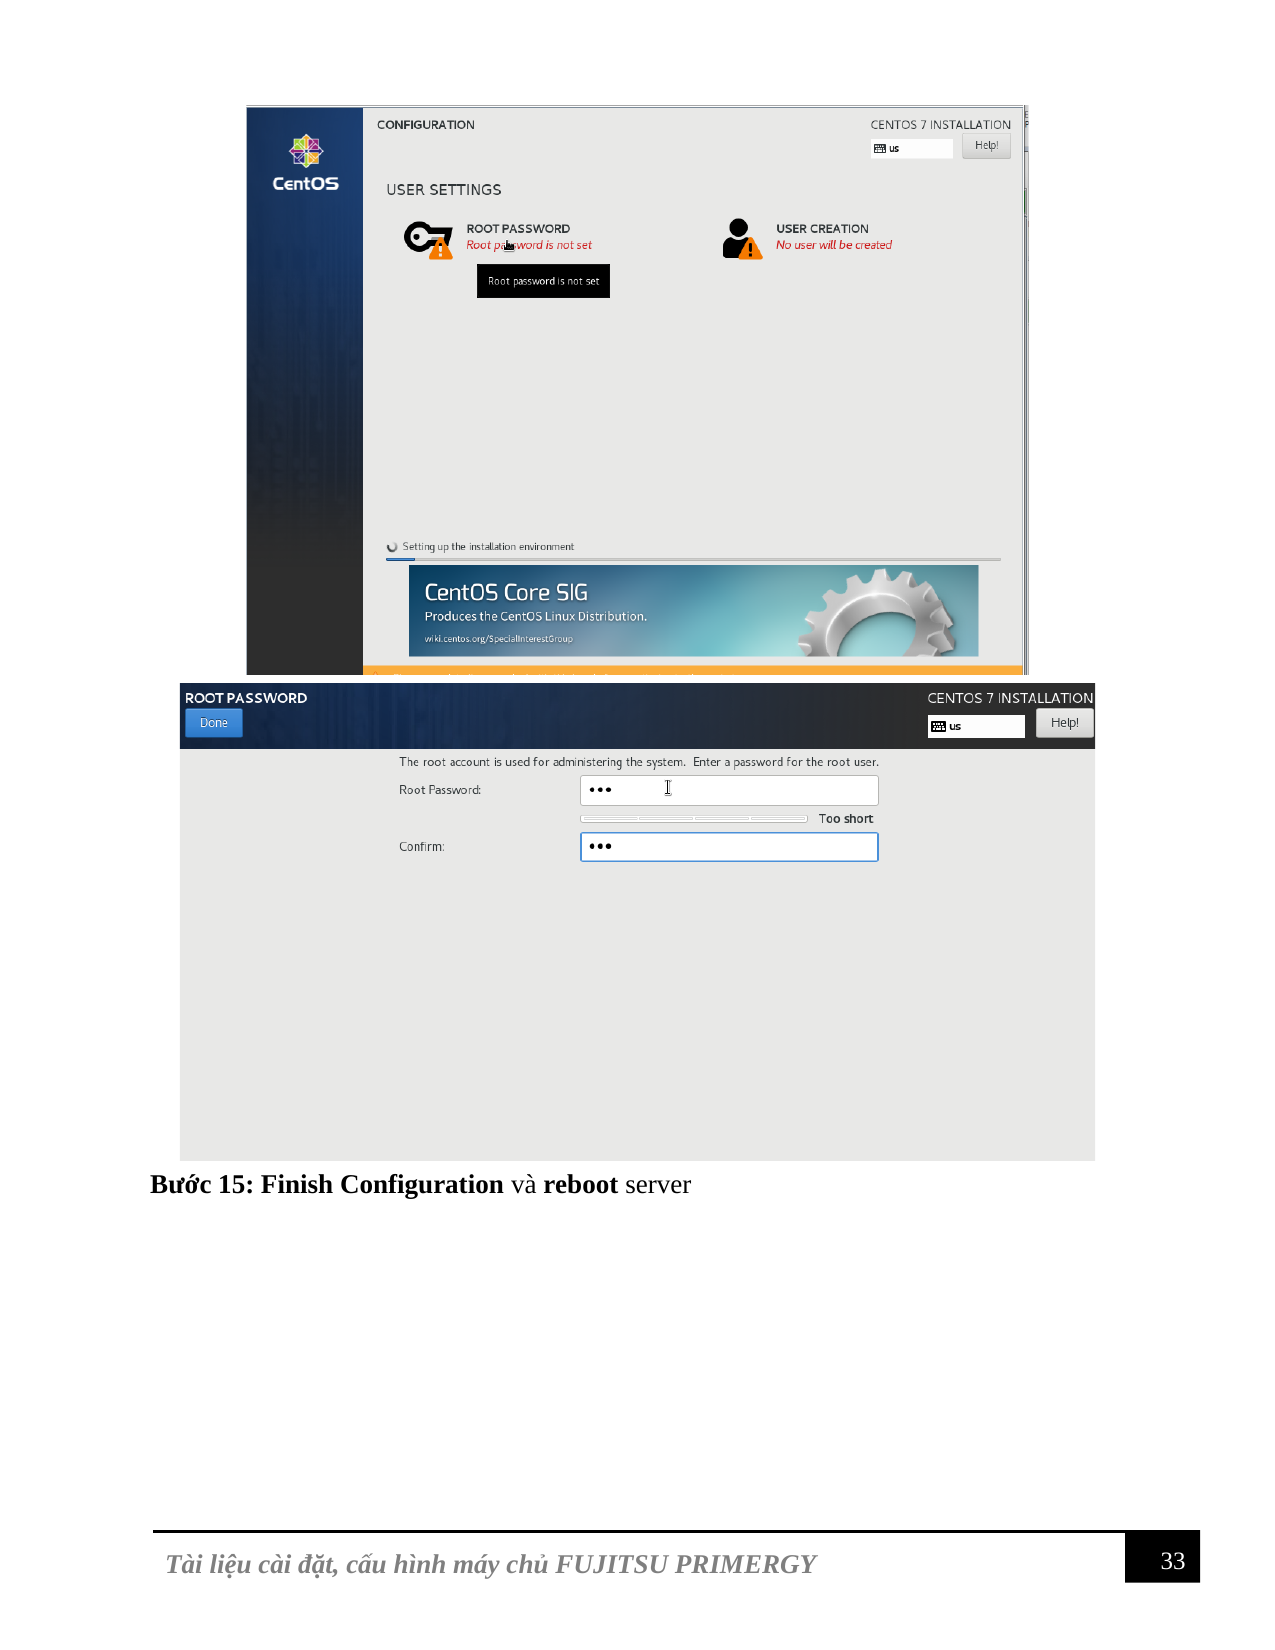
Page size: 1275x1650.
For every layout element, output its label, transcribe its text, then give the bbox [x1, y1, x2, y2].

text Bước 15: Finish Configuration và reboot server [150, 1168, 1125, 1200]
picture [246, 105, 1029, 675]
picture [179, 683, 1096, 1161]
